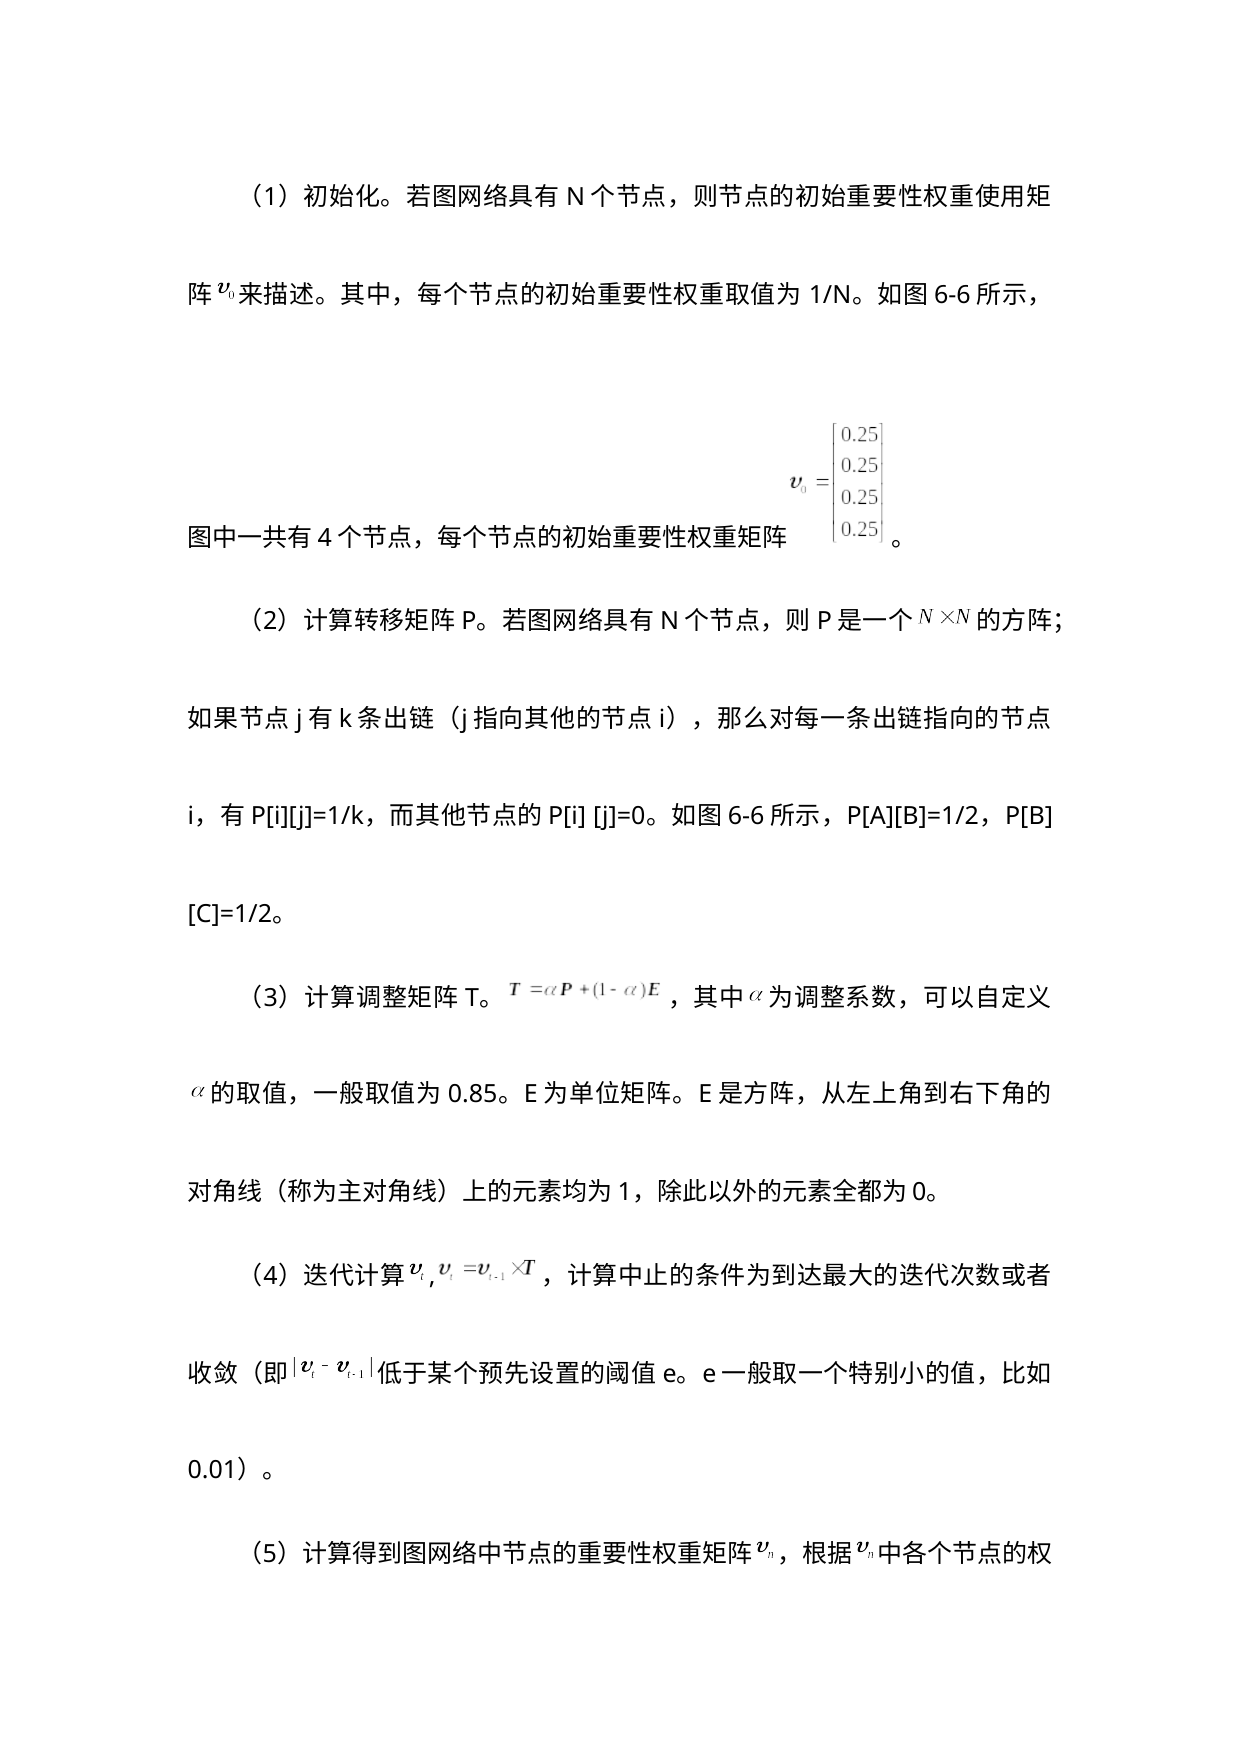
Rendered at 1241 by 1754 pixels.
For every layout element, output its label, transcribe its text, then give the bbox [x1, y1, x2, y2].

text （2）计算转移矩阵P。若图网络具有N个节点，则P是一个的方阵；如果节点j有k条出链（j指向其他的节点i），那么对每一条出链指向的节点i，有P[i][j]=1/k，而其他节点的P[i] [j]=0。如图6-6所示，P[A][B]=1/2，P[B][C]=1/2。 [187, 586, 1053, 944]
text （3）计算调整矩阵T。，其中为调整系数，可以自定义的取值，一般取值为0.85。E为单位矩阵。E是方阵，从左上角到右下角的对角线（称为主对角线）上的元素均为1，除此以外的元素全都为0。 [187, 962, 1053, 1222]
text （4）迭代计算,，计算中止的条件为到达最大的迭代次数或者收敛（即低于某个预先设置的阈值e。e一般取一个特别小的值，比如0.01）。 [187, 1240, 1053, 1500]
text （1）初始化。若图网络具有N个节点，则节点的初始重要性权重使用矩阵来描述。其中，每个节点的初始重要性权重取值为1/N。如图6-6所示，图中一共有4个节点，每个节点的初始重要性权重矩阵。 [187, 162, 1053, 568]
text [187, 1518, 1053, 1583]
